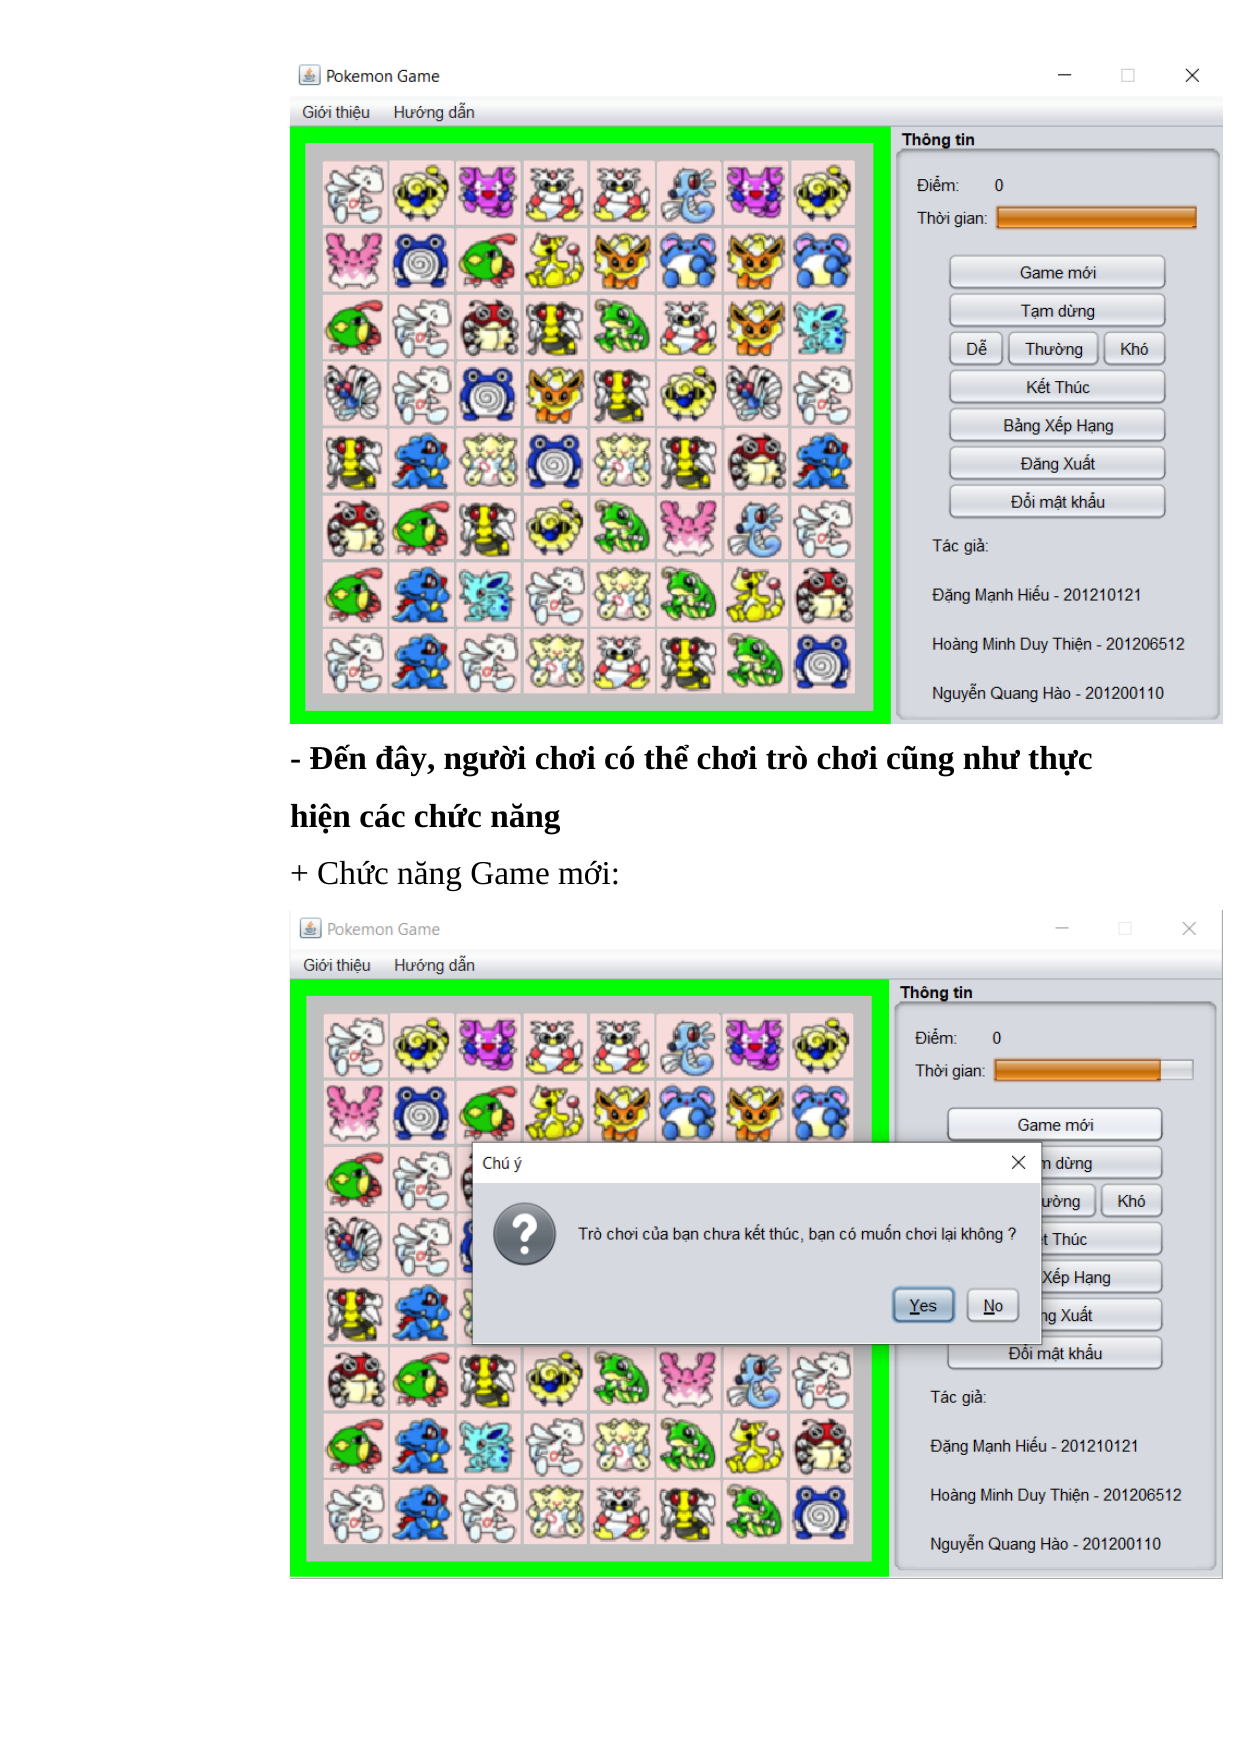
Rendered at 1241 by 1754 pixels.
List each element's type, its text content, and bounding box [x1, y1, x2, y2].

list + Chức năng Game mới: [290, 853, 1110, 892]
list - Đến đây, người chơi có thể chơi trò chơi cũng như thực hiện các chức năng [290, 738, 1110, 834]
picture [289, 910, 1223, 1579]
picture [289, 59, 1223, 724]
